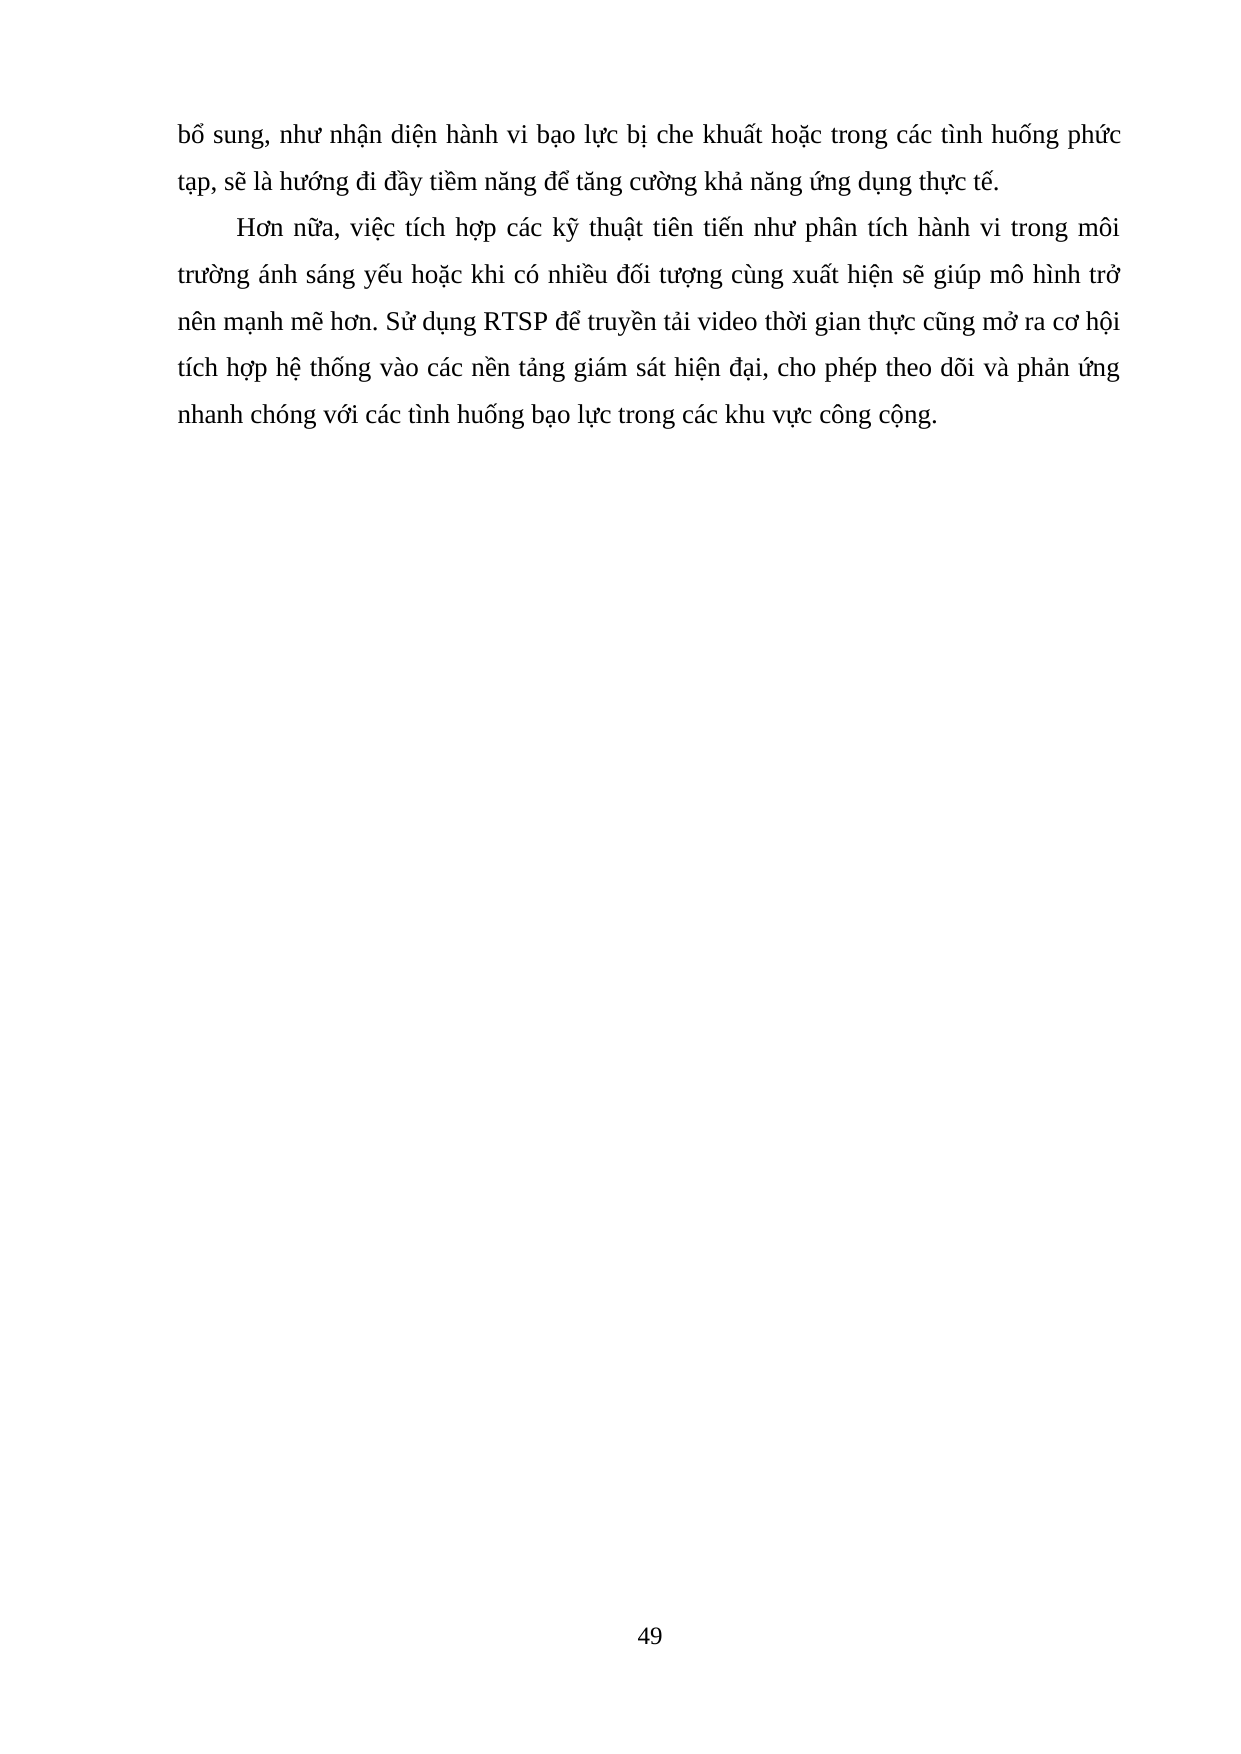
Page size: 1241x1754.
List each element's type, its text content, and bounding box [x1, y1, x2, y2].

text Hơn nữa, việc tích hợp các kỹ thuật tiên tiến như phân tích hành vi trong môi trường ánh sáng yếu hoặc khi có nhiều đối tượng cùng xuất hiện sẽ giúp mô hình trở nên mạnh mẽ hơn. Sử dụng RTSP để truyền tải video thời gian thực cũng mở ra cơ hội tích hợp hệ thống vào các nền tảng giám sát hiện đại, cho phép theo dõi và phản ứng nhanh chóng với các tình huống bạo lực trong các khu vực công cộng. [177, 211, 1122, 429]
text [177, 118, 1122, 196]
